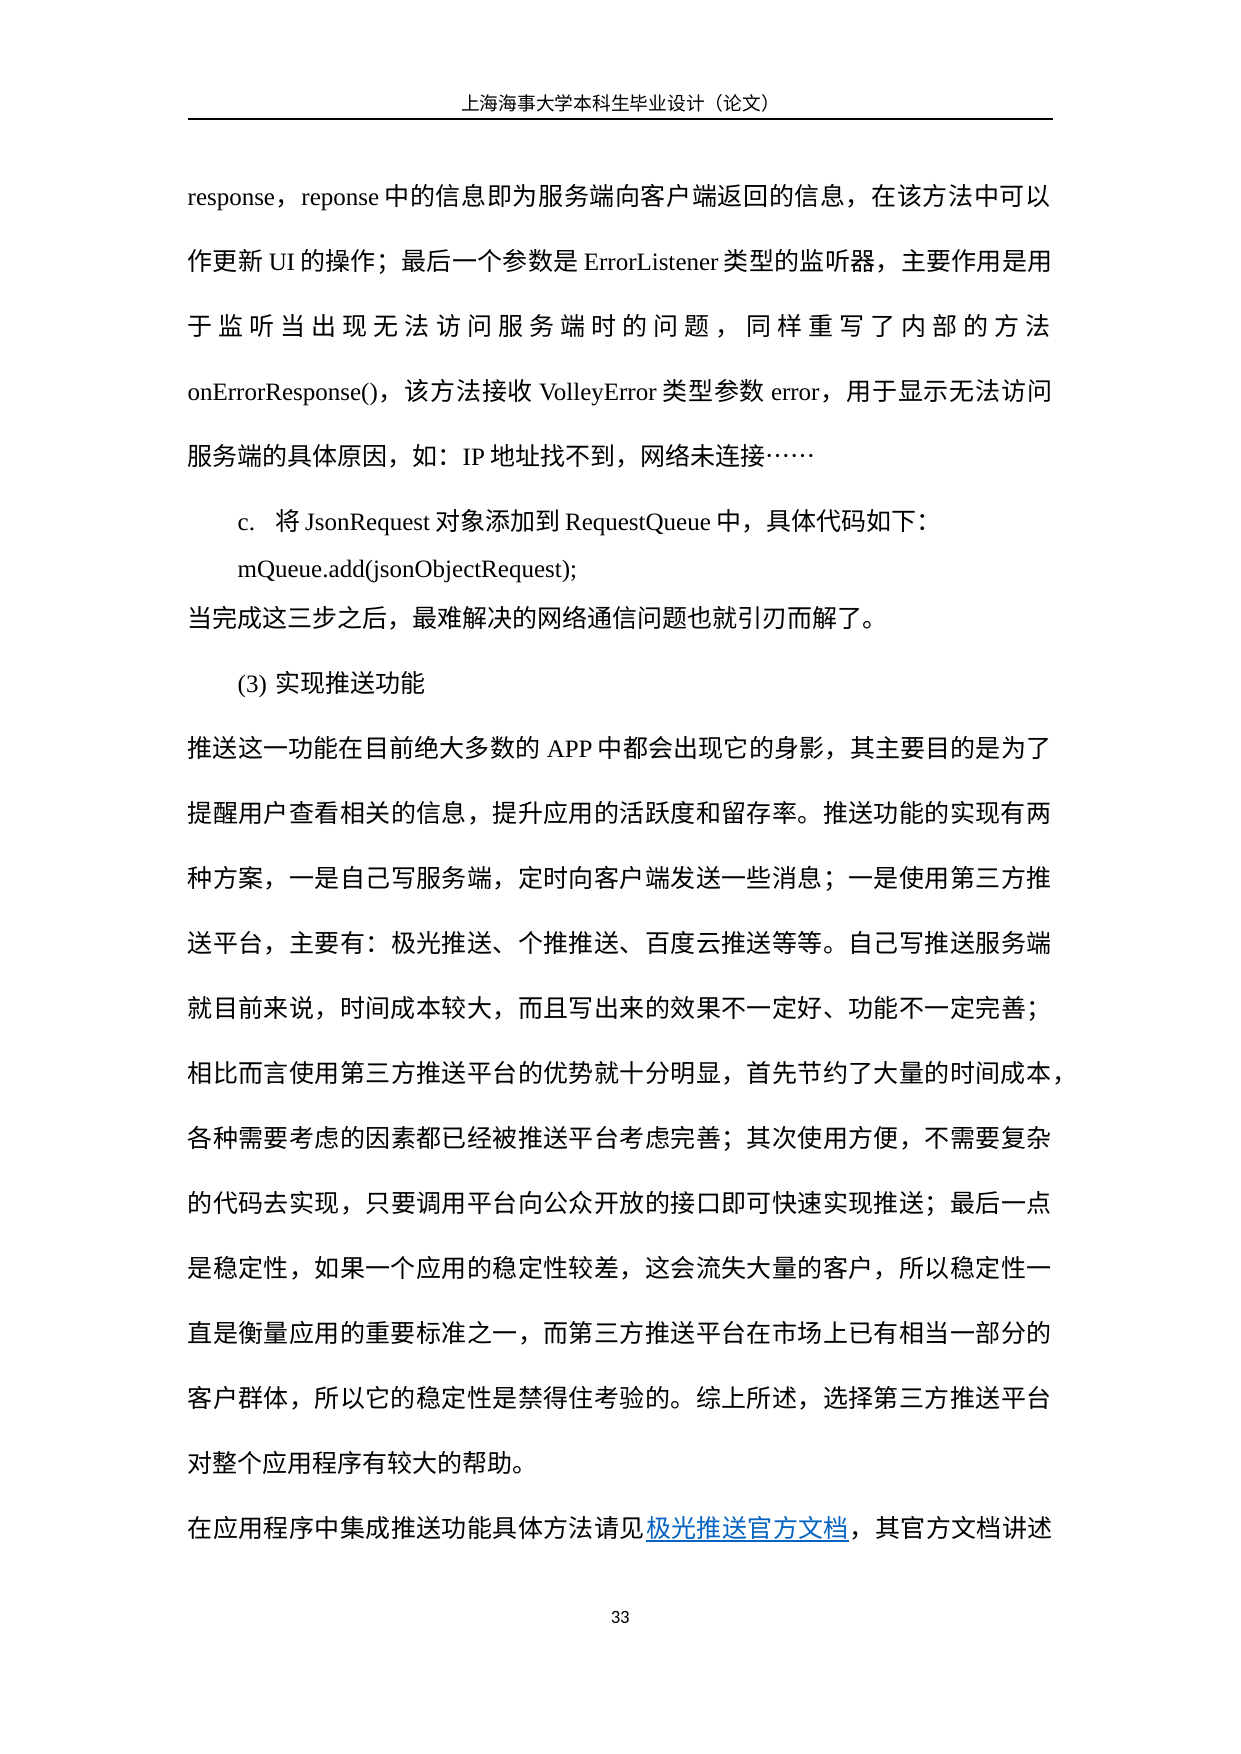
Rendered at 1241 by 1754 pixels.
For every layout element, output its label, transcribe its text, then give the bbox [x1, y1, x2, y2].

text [187, 162, 1053, 487]
text 当完成这三步之后，最难解决的网络通信问题也就引刃而解了。 [187, 584, 1053, 649]
list 将JsonRequest对象添加到RequestQueue中，具体代码如下： [187, 487, 1053, 552]
text 推送这一功能在目前绝大多数的APP中都会出现它的身影，其主要目的是为了提醒用户查看相关的信息，提升应用的活跃度和留存率。推送功能的实现有两种方案，一是自己写服务端，定时向客户端发送一些消息；一是使用第三方推送平台，主要有：极光推送、个推推送、百度云推送等等。自己写推送服务端就目前来说，时间成本较大，而且写出来的效果不一定好、功能不一定完善；相比而言使用第三方推送平台的优势就十分明显，首先节约了大量的时间成本，各种需要考虑的因素都已经被推送平台考虑完善；其次使用方便，不需要复杂的代码去实现，只要调用平台向公众开放的接口即可快速实现推送；最后一点是稳定性，如果一个应用的稳定性较差，这会流失大量的客户，所以稳定性一直是衡量应用的重要标准之一，而第三方推送平台在市场上已有相当一部分的客户群体，所以它的稳定性是禁得住考验的。综上所述，选择第三方推送平台对整个应用程序有较大的帮助。 [187, 714, 1053, 1494]
list 实现推送功能 [187, 649, 1053, 714]
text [187, 1494, 1053, 1559]
text mQueue.add(jsonObjectRequest); [187, 552, 1053, 584]
